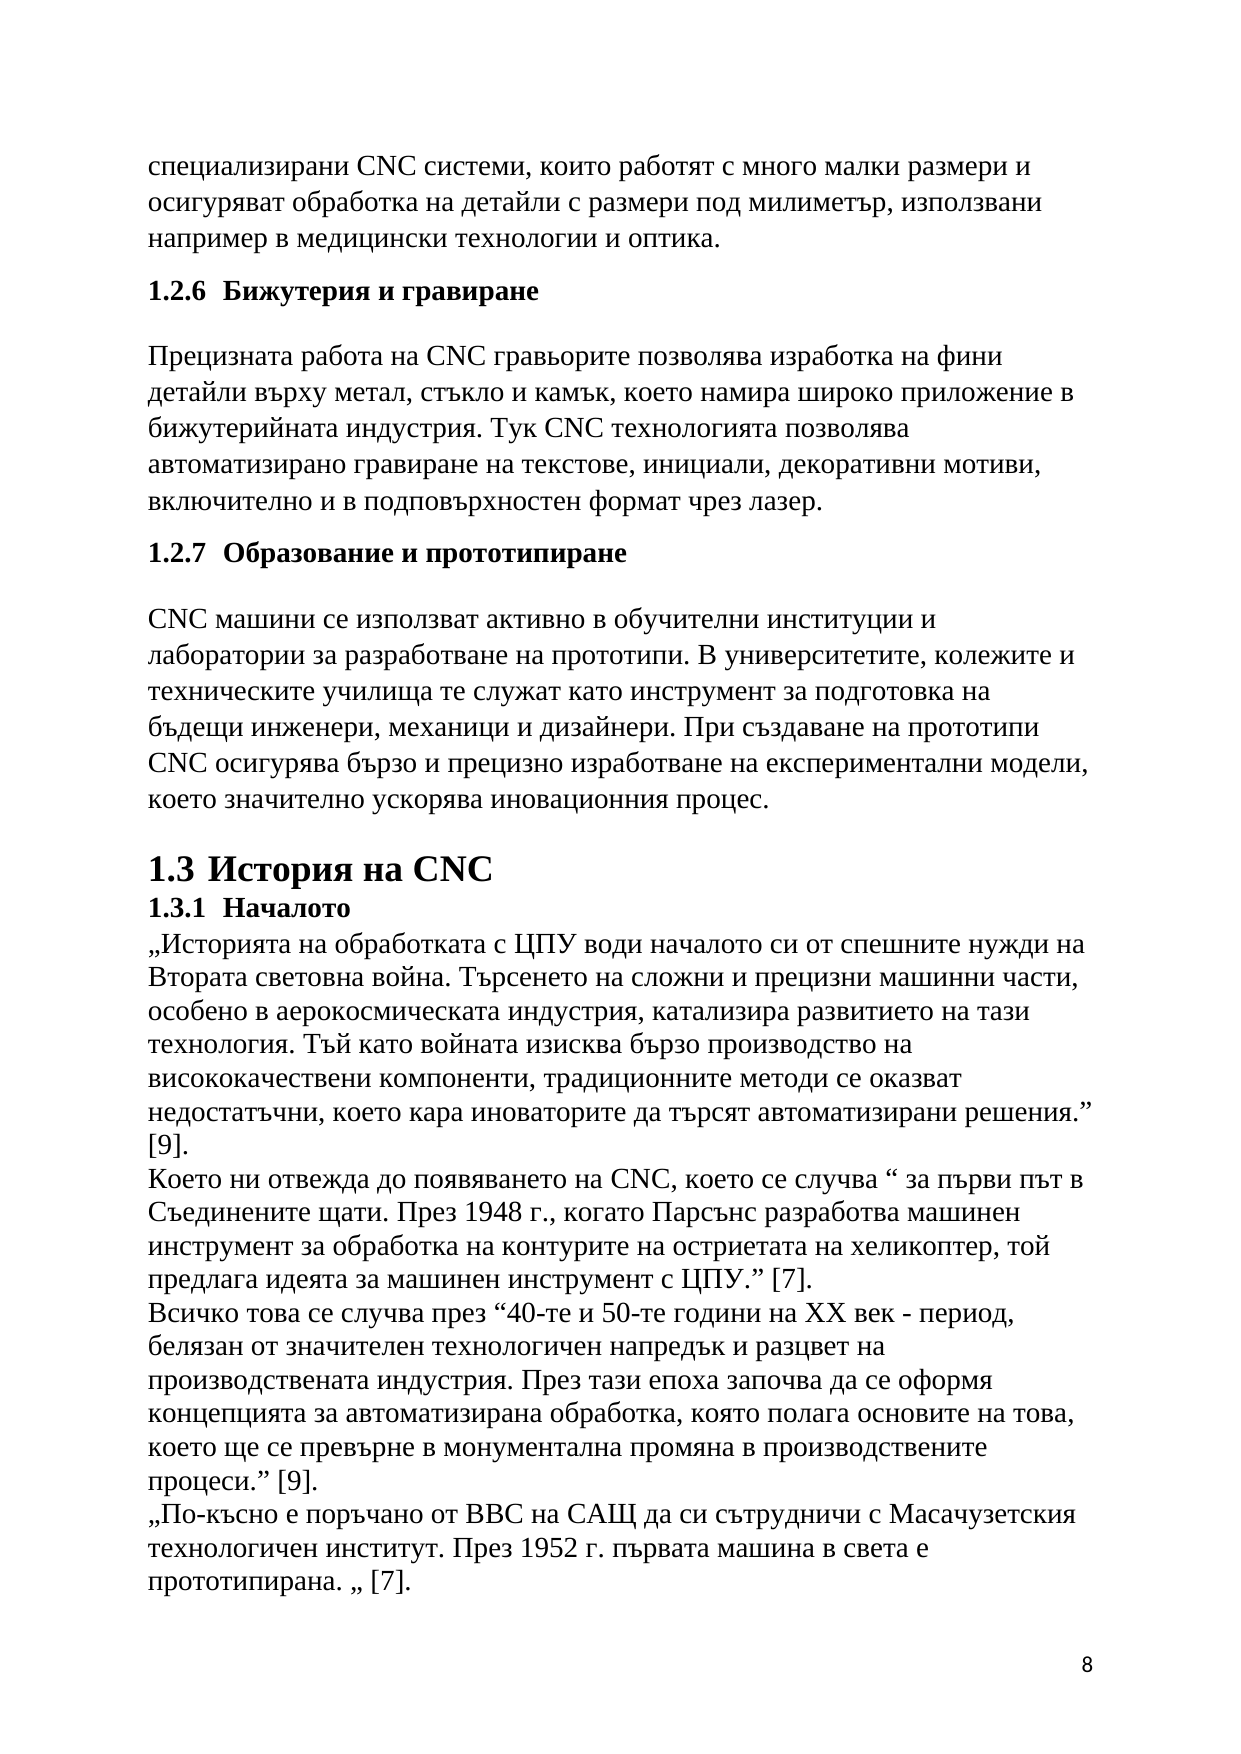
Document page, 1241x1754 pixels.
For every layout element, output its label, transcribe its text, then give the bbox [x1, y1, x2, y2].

subtitle Образование и прототипиране [148, 535, 1093, 569]
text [148, 148, 1093, 253]
text CNC машини се използват активно в обучителни институции и лаборатории за разработване на прототипи. В университетите, колежите и техническите училища те служат като инструмент за подготовка на бъдещи инженери, механици и дизайнери. При създаване на прототипи CNC осигурява бързо и прецизно изработване на експериментални модели, което значително ускорява иновационния процес. [148, 601, 1093, 815]
subtitle История на CNC [148, 847, 1093, 890]
text Всичко това се случва през “40-те и 50-те години на ХХ век - период, белязан от значителен технологичен напредък и разцвет на производствената индустрия. През тази епоха започва да се оформя концепцията за автоматизирана обработка, която полага основите на това, което ще се превърне в монументална промяна в производствените процеси.” [9]. [148, 1324, 1093, 1525]
subtitle Бижутерия и гравиране [148, 273, 1093, 306]
text Което ни отвежда до появяването на CNC, което се случва “ за първи път в Съединените щати. През 1948 г., когато Парсънс разработва машинен инструмент за обработка на контурите на остриетата на хеликоптер, той предлага идеята за машинен инструмент с ЦПУ.” [7]. [148, 1190, 1093, 1324]
text Прецизната работа на CNC гравьорите позволява изработка на фини детайли върху метал, стъкло и камък, което намира широко приложение в бижутерийната индустрия. Тук CNC технологията позволява автоматизирано гравиране на текстове, инициали, декоративни мотиви, включително и в подповърхностен формат чрез лазер. [148, 338, 1093, 516]
text „Историята на обработката с ЦПУ води началото си от спешните нужди на Втората световна война. Търсенето на сложни и прецизни машинни части, особено в аерокосмическата индустрия, катализира развитието на тази технология. Тъй като войната изисква бързо производство на висококачествени компоненти, традиционните методи се оказват недостатъчни, което кара иноваторите да търсят автоматизирани решения.” [9]. [148, 955, 1093, 1190]
subtitle Началото [148, 919, 1093, 953]
